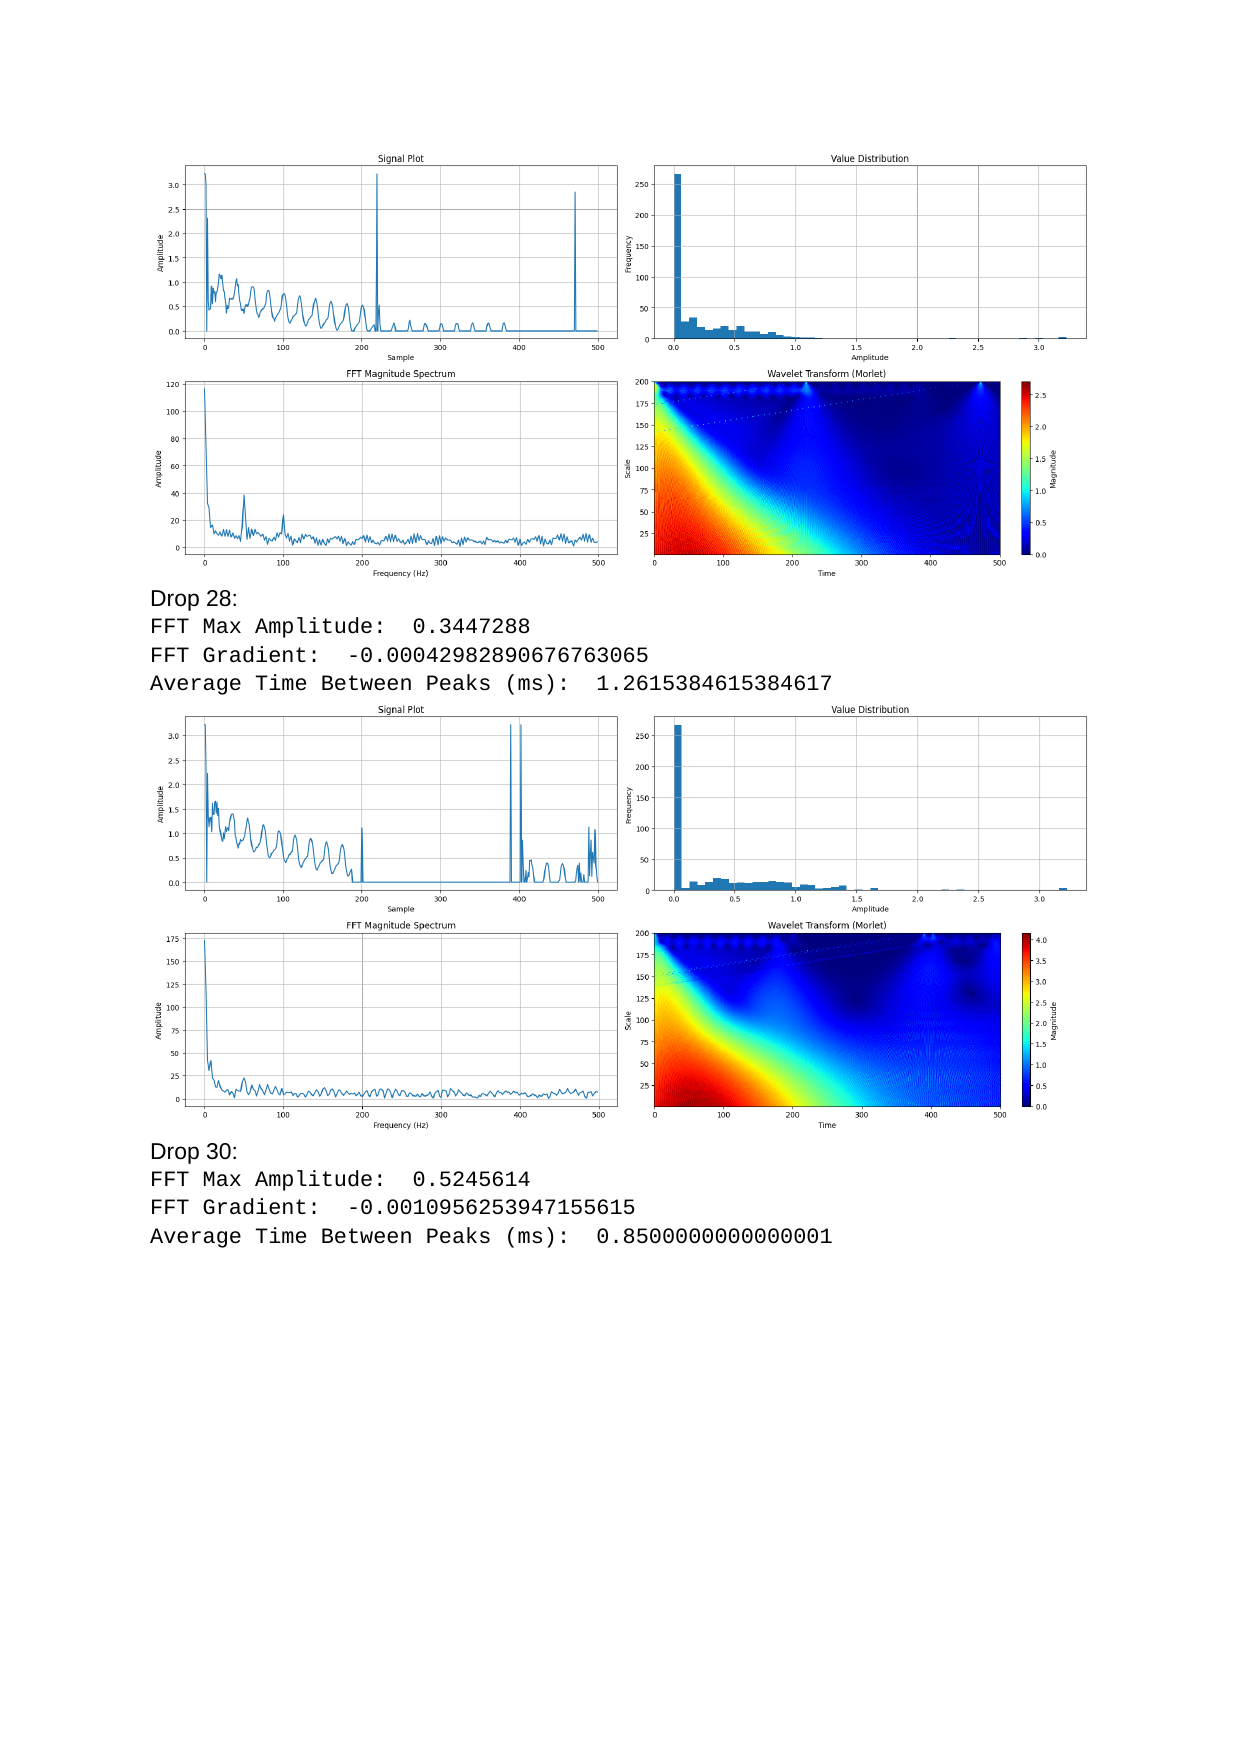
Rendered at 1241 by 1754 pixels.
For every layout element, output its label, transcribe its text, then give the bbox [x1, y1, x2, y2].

text FFT Gradient: -0.0010956253947155615 [150, 1196, 1090, 1221]
text Drop 30: [150, 1138, 1090, 1164]
text Average Time Between Peaks (ms): 1.2615384615384617 [150, 672, 1090, 697]
text FFT Max Amplitude: 0.5245614 [150, 1168, 1090, 1193]
picture [150, 150, 1091, 582]
text FFT Max Amplitude: 0.3447288 [150, 615, 1090, 640]
picture [150, 700, 1091, 1134]
text Drop 28: [150, 585, 1090, 611]
text Average Time Between Peaks (ms): 0.8500000000000001 [150, 1225, 1090, 1250]
text FFT Gradient: -0.00042982890676763065 [150, 644, 1090, 668]
